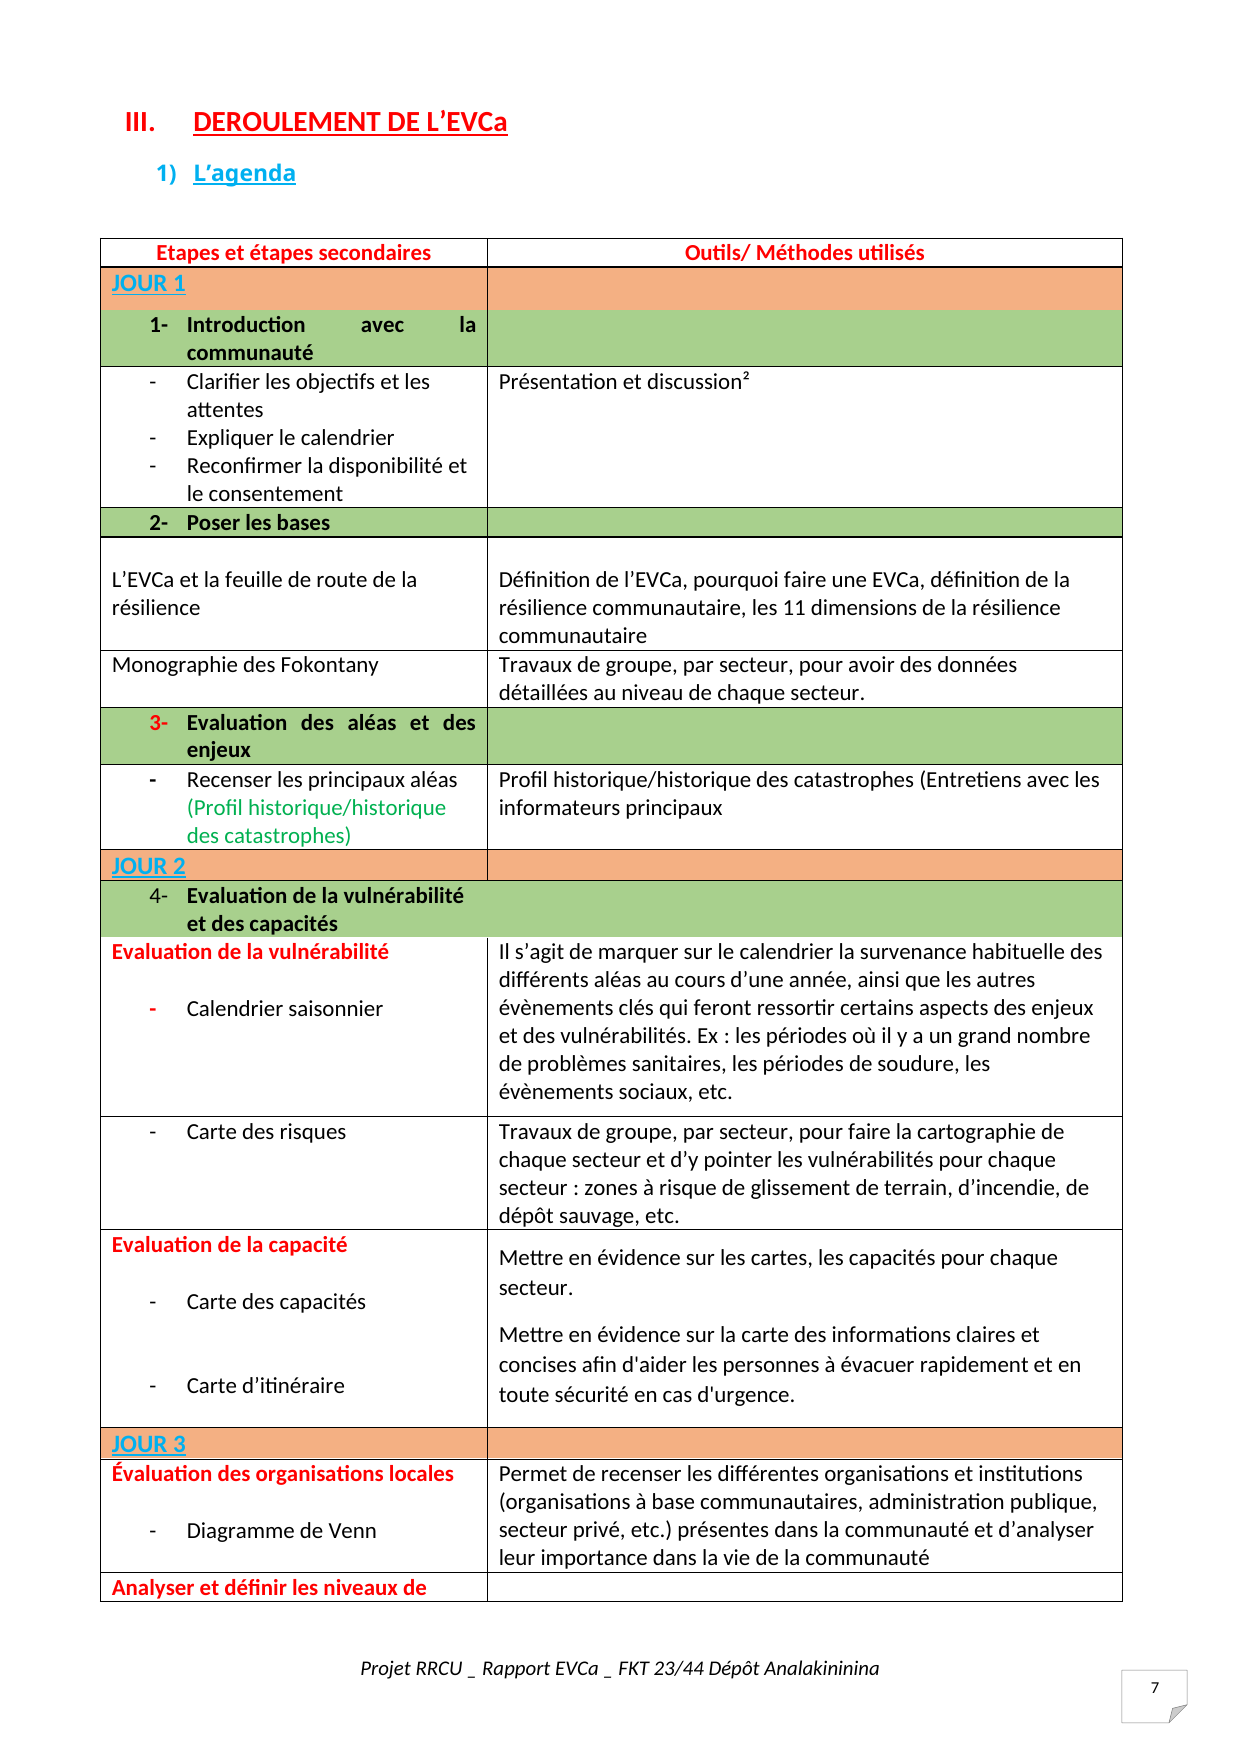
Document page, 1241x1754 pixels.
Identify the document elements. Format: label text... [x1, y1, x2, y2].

table_cell JOUR 1 [101, 268, 487, 310]
table_cell [488, 1428, 1122, 1458]
table_cell [488, 850, 1122, 880]
table_cell Recenser les principaux aléas (Profil historique/historique des catastrophes) [101, 765, 487, 849]
table_cell [488, 310, 1122, 366]
table_cell Évaluation des organisations locales Diagramme de Venn [101, 1460, 487, 1572]
table_cell Travaux de groupe, par secteur, pour faire la cartographie de chaque secteur et d’y pointer les vulnérabilités pour chaque secteur : zones à risque de glissement de terrain, d’incendie, de dépôt sauvage, etc. [488, 1117, 1122, 1229]
table_cell Monographie des Fokontany [101, 651, 487, 707]
table_cell JOUR 3 [101, 1428, 487, 1458]
table_cell [488, 708, 1122, 764]
table_header Etapes et étapes secondaires [101, 239, 487, 266]
table_cell Mettre en évidence sur les cartes, les capacités pour chaque secteur. Mettre en évidence sur la carte des informations claires et concises afin d'aider les personnes à évacuer rapidement et en toute sécurité en cas d'urgence. [488, 1230, 1122, 1427]
table_cell [488, 508, 1122, 536]
subtitle L’agenda [156, 157, 1122, 188]
table_cell JOUR 2 [101, 850, 487, 880]
table_cell Evaluation des aléas et des enjeux [101, 708, 487, 764]
table_cell Introduction avec la communauté [101, 310, 487, 366]
table_cell Evaluation de la vulnérabilité Calendrier saisonnier [101, 938, 487, 1116]
table_cell Poser les bases [101, 508, 487, 536]
table_cell [101, 538, 487, 565]
table_cell Profil historique/historique des catastrophes (Entretiens avec les informateurs principaux [488, 765, 1122, 849]
table_cell [488, 268, 1122, 310]
subtitle DEROULEMENT DE L’EVCa [156, 103, 1122, 139]
table_cell [488, 538, 1122, 565]
table_cell Présentation et discussion² [488, 367, 1122, 507]
table_cell Carte des risques [101, 1117, 487, 1229]
table_cell Evaluation de la capacité Carte des capacités Carte d’itinéraire [101, 1230, 487, 1427]
table_cell L’EVCa et la feuille de route de la résilience [101, 565, 487, 649]
table_cell Permet de recenser les différentes organisations et institutions (organisations à base communautaires, administration publique, secteur privé, etc.) présentes dans la communauté et d’analyser leur importance dans la vie de la communauté [488, 1460, 1122, 1572]
table_cell Evaluation de la vulnérabilité et des capacités [101, 881, 1122, 937]
table_header Outils/ Méthodes utilisés [488, 239, 1122, 266]
table_cell Définition de l’EVCa, pourquoi faire une EVCa, définition de la résilience communautaire, les 11 dimensions de la résilience communautaire [488, 565, 1122, 649]
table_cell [101, 1573, 487, 1601]
table_cell Travaux de groupe, par secteur, pour avoir des données détaillées au niveau de chaque secteur. [488, 651, 1122, 707]
table_cell Clarifier les objectifs et les attentes Expliquer le calendrier Reconfirmer la disponibilité et le consentement [101, 367, 487, 507]
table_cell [488, 1573, 1122, 1601]
table_cell Il s’agit de marquer sur le calendrier la survenance habituelle des différents aléas au cours d’une année, ainsi que les autres évènements clés qui feront ressortir certains aspects des enjeux et des vulnérabilités. Ex : les périodes où il y a un grand nombre de problèmes sanitaires, les périodes de soudure, les évènements sociaux, etc. [488, 938, 1122, 1116]
